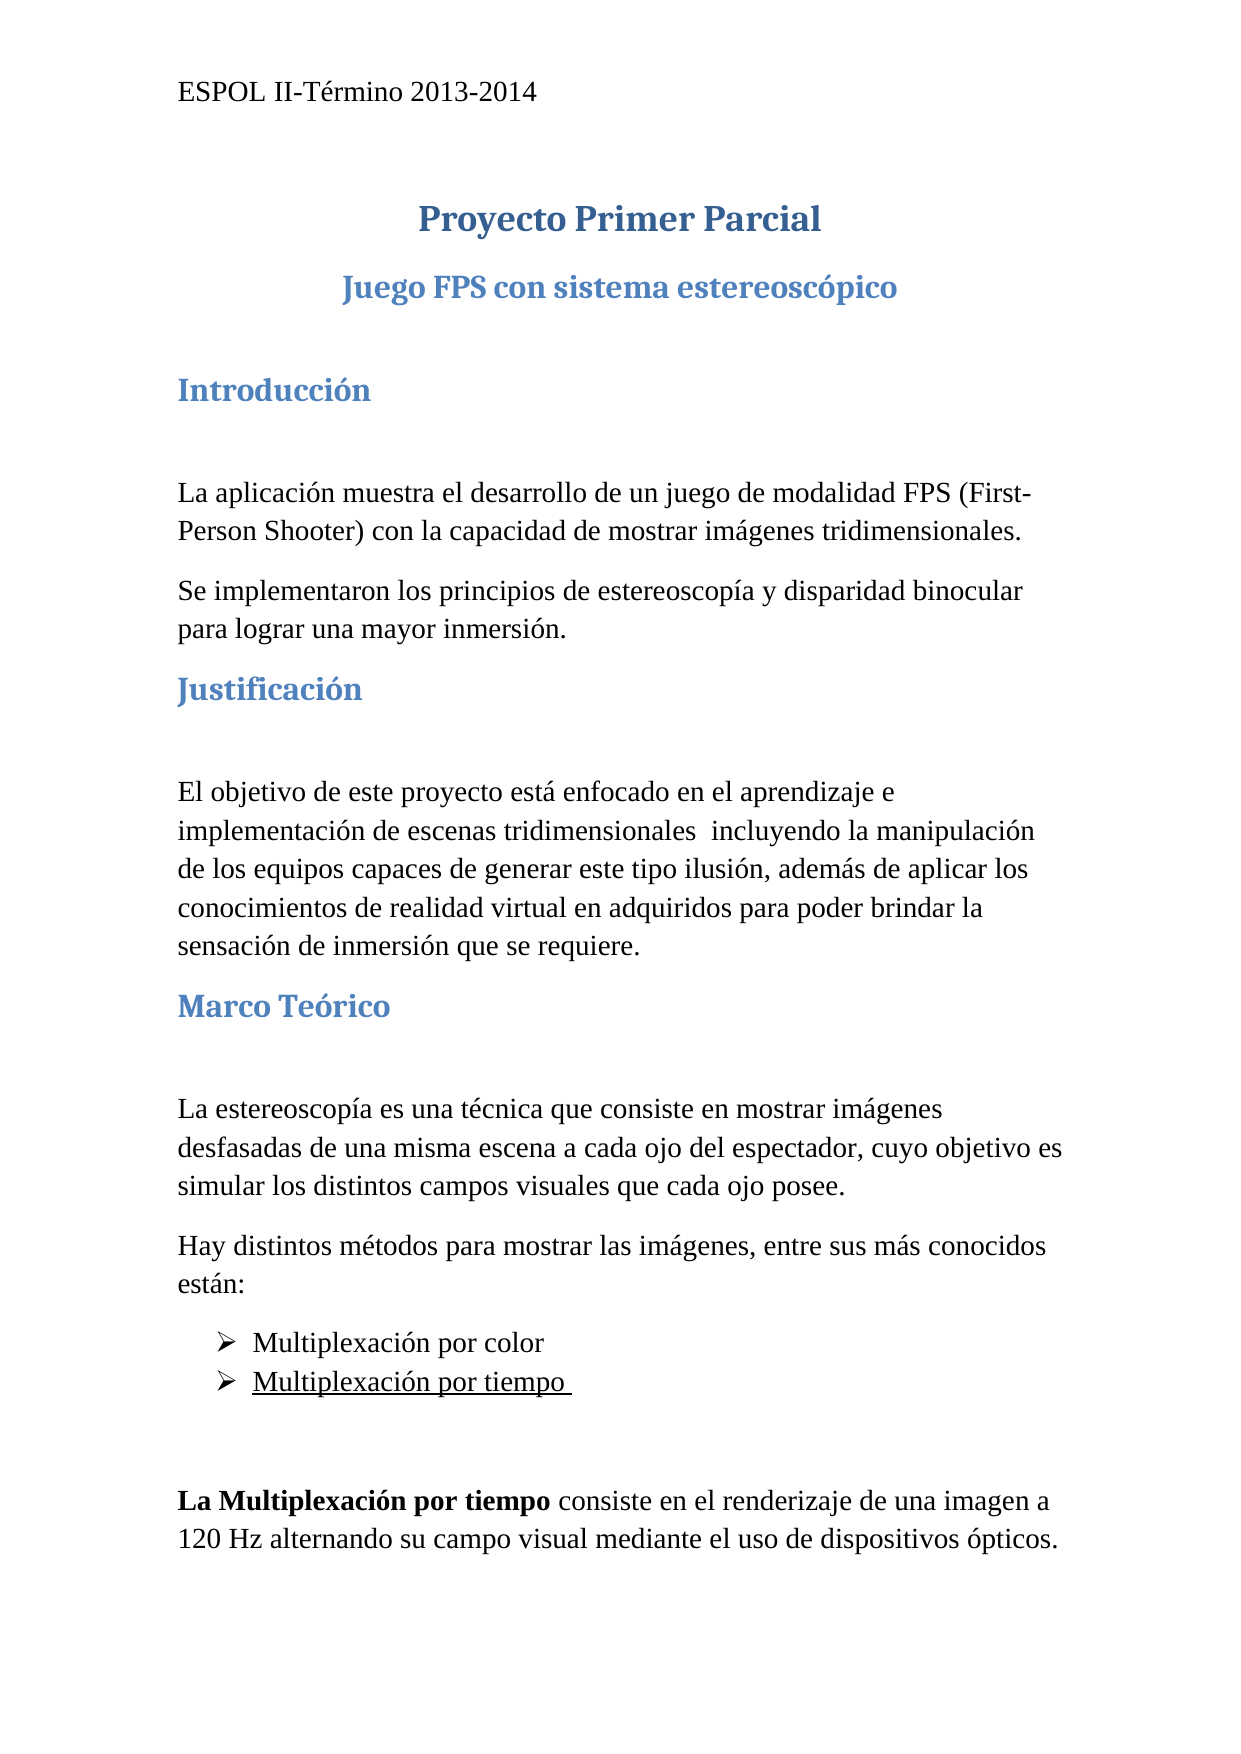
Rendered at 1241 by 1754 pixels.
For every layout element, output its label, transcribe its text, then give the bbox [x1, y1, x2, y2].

text La Multiplexación por tiempo consiste en el renderizaje de una imagen a 120 Hz alternando su campo visual mediante el uso de dispositivos ópticos. [177, 1483, 1063, 1555]
subtitle Introducción [177, 371, 1063, 410]
text La estereoscopía es una técnica que consiste en mostrar imágenes desfasadas de una misma escena a cada ojo del espectador, cuyo objetivo es simular los distintos campos visuales que cada ojo posee. [177, 1091, 1063, 1202]
subtitle Marco Teórico [177, 988, 1063, 1026]
list Multiplexación por color [215, 1326, 1063, 1359]
subtitle Proyecto Primer Parcial [177, 198, 1063, 241]
text El objetivo de este proyecto está enfocado en el aprendizaje e implementación de escenas tridimensionales incluyendo la manipulación de los equipos capaces de generar este tipo ilusión, además de aplicar los conocimientos de realidad virtual en adquiridos para poder brindar la sensación de inmersión que se requiere. [177, 774, 1063, 962]
text Se implementaron los principios de estereoscopía y disparidad binocular para lograr una mayor inmersión. [177, 573, 1063, 645]
text Hay distintos métodos para mostrar las imágenes, entre sus más conocidos están: [177, 1228, 1063, 1300]
subtitle Juego FPS con sistema estereoscópico [177, 268, 1063, 306]
list Multiplexación por tiempo [215, 1364, 1063, 1398]
subtitle Justificación [177, 671, 1063, 709]
text La aplicación muestra el desarrollo de un juego de modalidad FPS (First-Person Shooter) con la capacidad de mostrar imágenes tridimensionales. [177, 475, 1063, 547]
